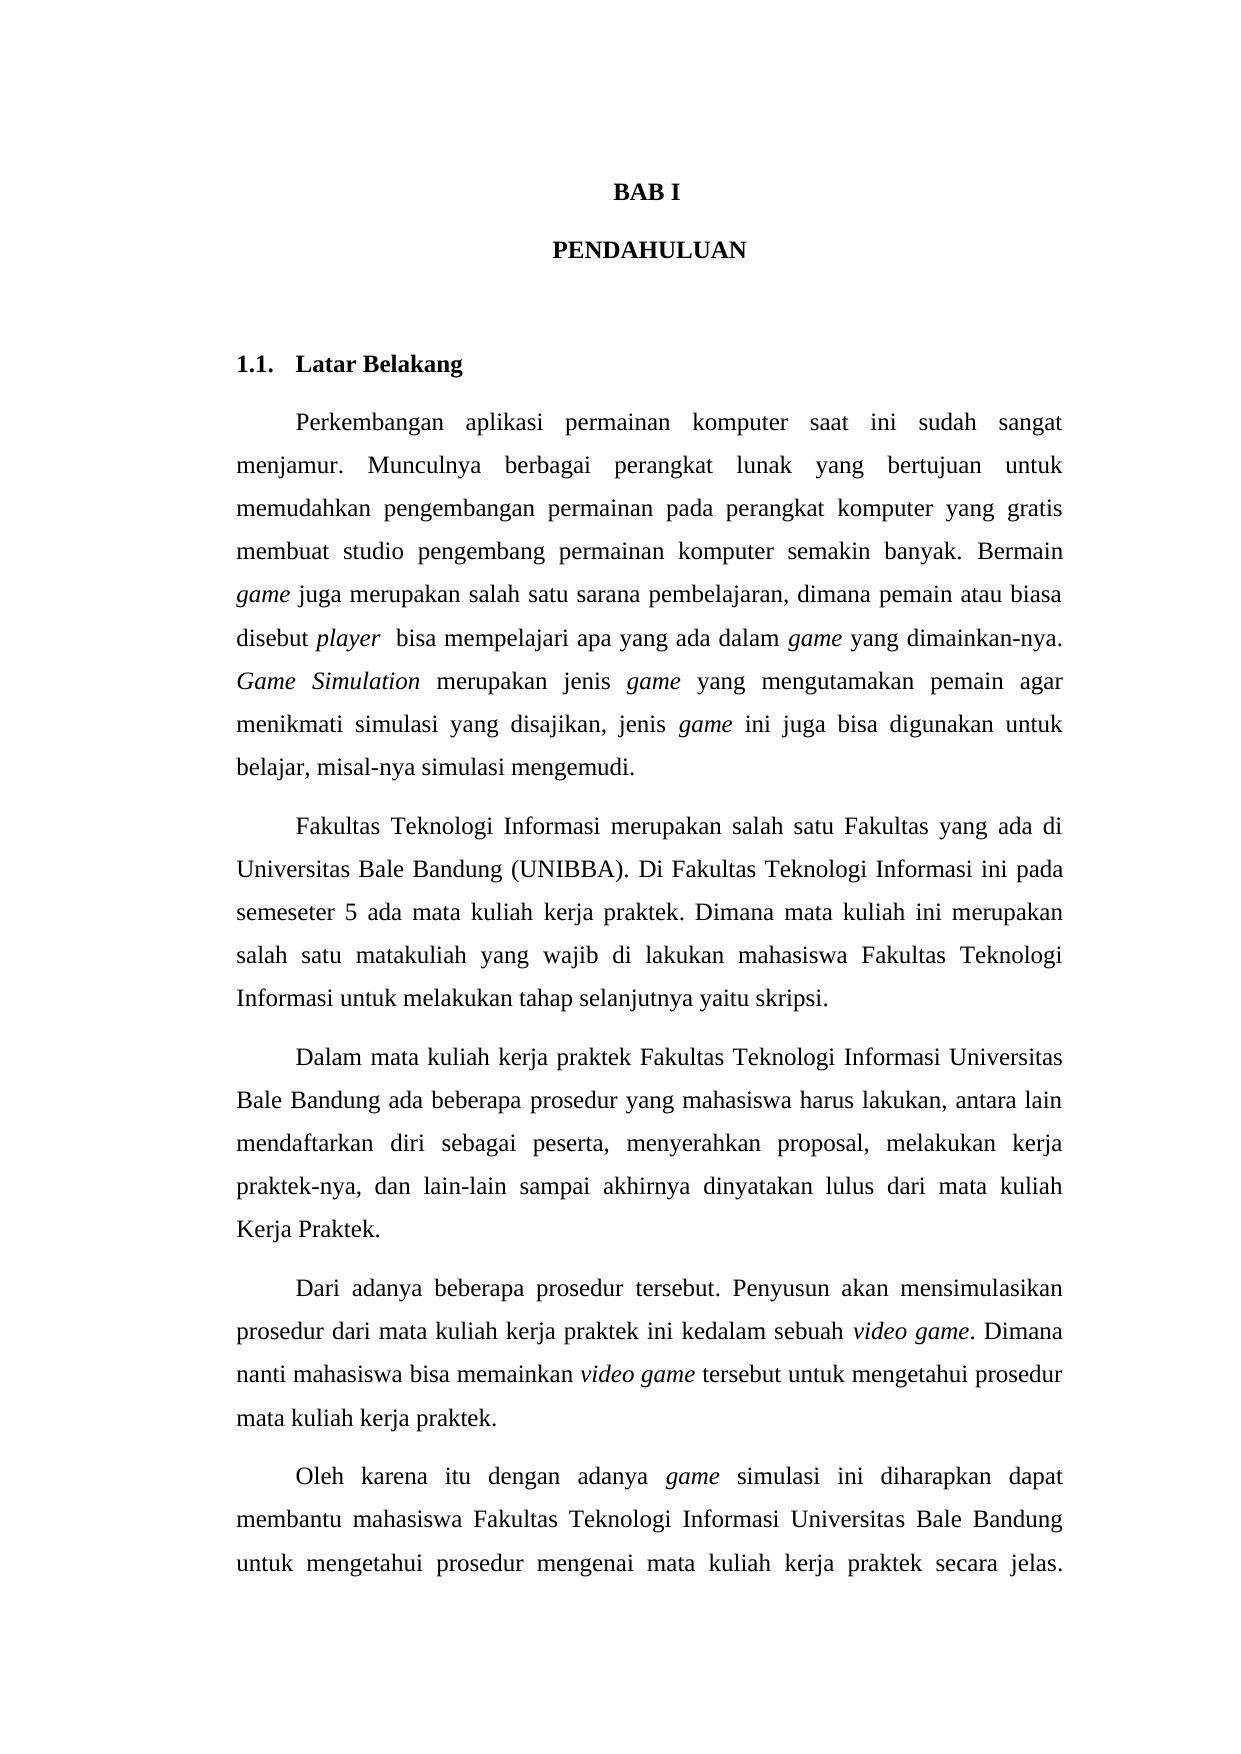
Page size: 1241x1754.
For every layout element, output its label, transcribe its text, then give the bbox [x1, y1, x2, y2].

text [236, 1461, 1063, 1576]
subtitle BAB I PENDAHULUAN [236, 177, 1063, 263]
text Dari adanya beberapa prosedur tersebut. Penyusun akan mensimulasikan prosedur dari mata kuliah kerja praktek ini kedalam sebuah video game. Dimana nanti mahasiswa bisa memainkan video game tersebut untuk mengetahui prosedur mata kuliah kerja praktek. [236, 1273, 1063, 1431]
text Perkembangan aplikasi permainan komputer saat ini sudah sangat menjamur. Munculnya berbagai perangkat lunak yang bertujuan untuk memudahkan pengembangan permainan pada perangkat komputer yang gratis membuat studio pengembang permainan komputer semakin banyak. Bermain game juga merupakan salah satu sarana pembelajaran, dimana pemain atau biasa disebut player bisa mempelajari apa yang ada dalam game yang dimainkan-nya. Game Simulation merupakan jenis game yang mengutamakan pemain agar menikmati simulasi yang disajikan, jenis game ini juga bisa digunakan untuk belajar, misal-nya simulasi mengemudi. [236, 407, 1063, 781]
subtitle Latar Belakang [236, 349, 1063, 378]
text Dalam mata kuliah kerja praktek Fakultas Teknologi Informasi Universitas Bale Bandung ada beberapa prosedur yang mahasiswa harus lakukan, antara lain mendaftarkan diri sebagai peserta, menyerahkan proposal, melakukan kerja praktek-nya, dan lain-lain sampai akhirnya dinyatakan lulus dari mata kuliah Kerja Praktek. [236, 1042, 1063, 1243]
text Fakultas Teknologi Informasi merupakan salah satu Fakultas yang ada di Universitas Bale Bandung (UNIBBA). Di Fakultas Teknologi Informasi ini pada semeseter 5 ada mata kuliah kerja praktek. Dimana mata kuliah ini merupakan salah satu matakuliah yang wajib di lakukan mahasiswa Fakultas Teknologi Informasi untuk melakukan tahap selanjutnya yaitu skripsi. [236, 811, 1063, 1012]
